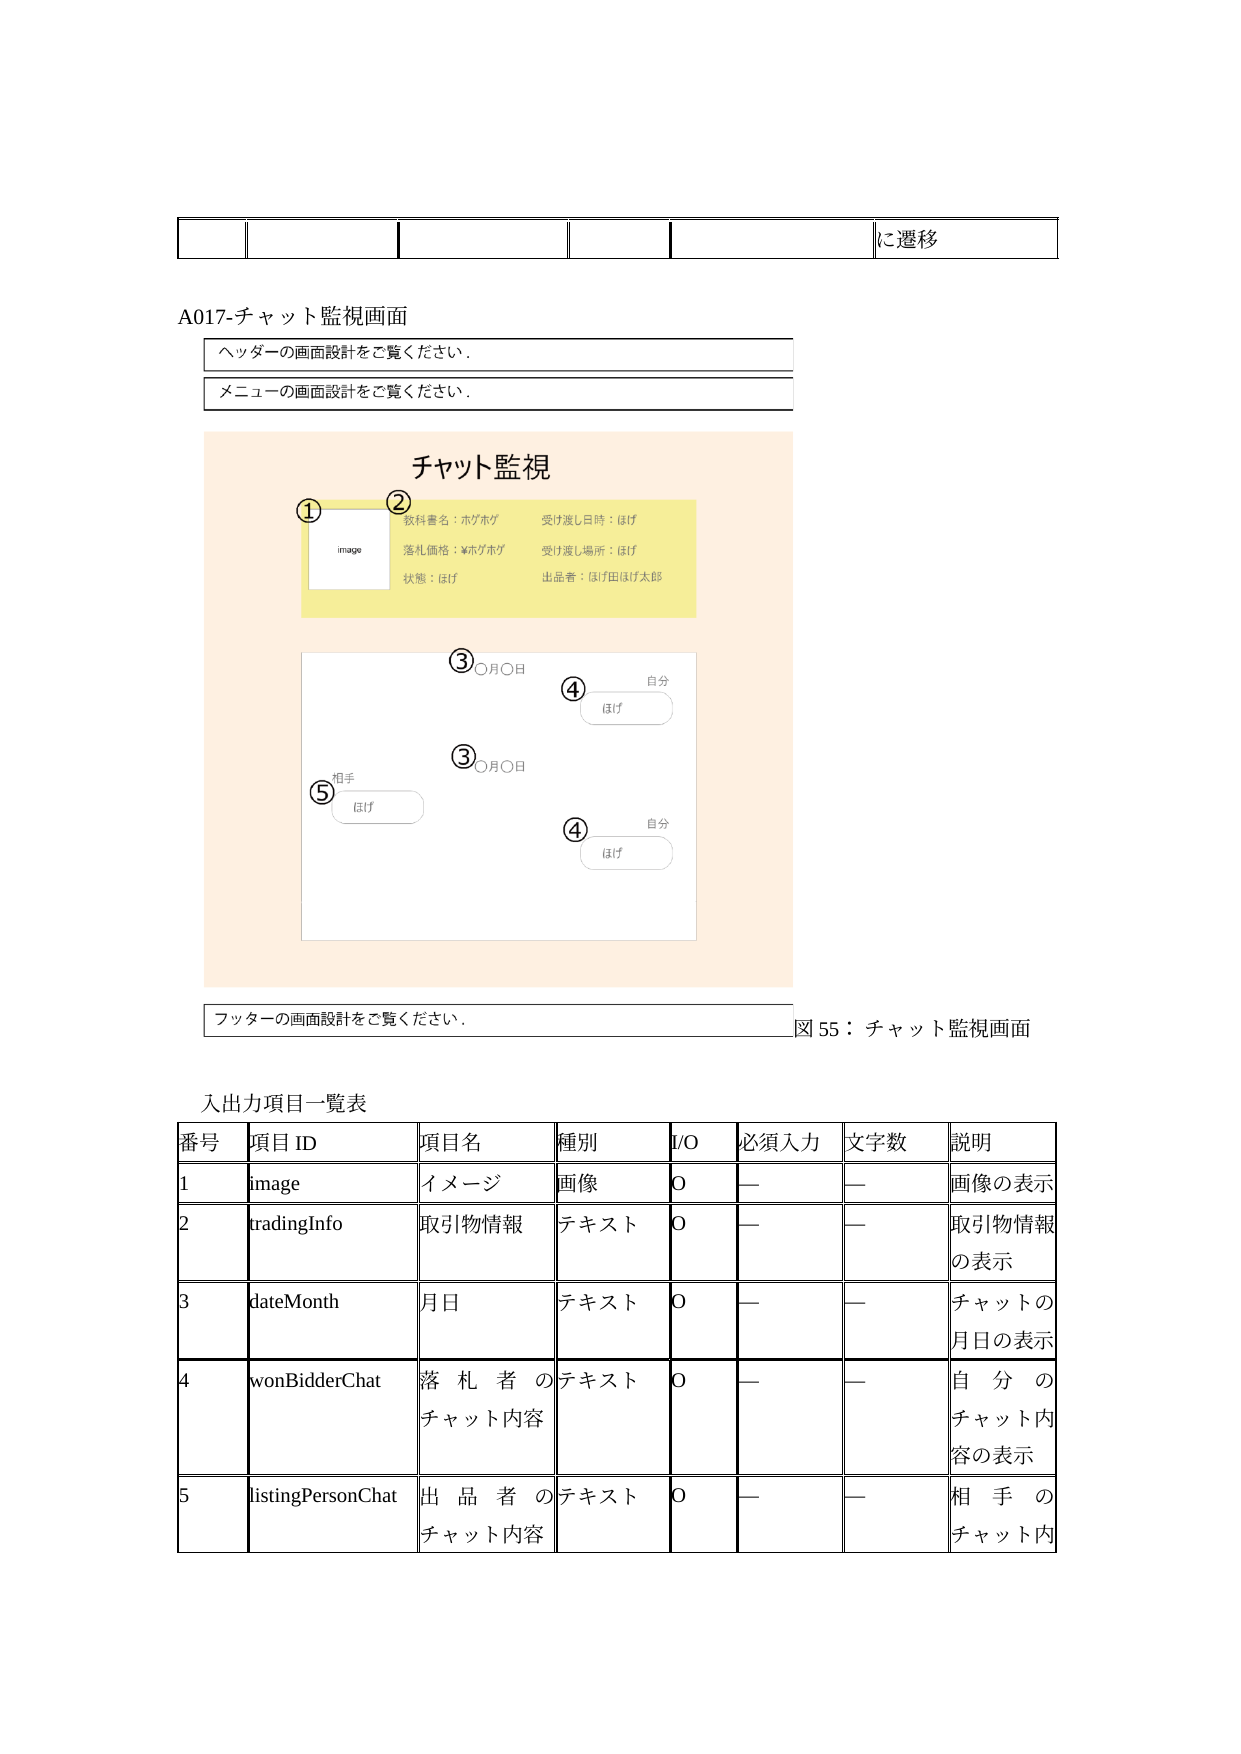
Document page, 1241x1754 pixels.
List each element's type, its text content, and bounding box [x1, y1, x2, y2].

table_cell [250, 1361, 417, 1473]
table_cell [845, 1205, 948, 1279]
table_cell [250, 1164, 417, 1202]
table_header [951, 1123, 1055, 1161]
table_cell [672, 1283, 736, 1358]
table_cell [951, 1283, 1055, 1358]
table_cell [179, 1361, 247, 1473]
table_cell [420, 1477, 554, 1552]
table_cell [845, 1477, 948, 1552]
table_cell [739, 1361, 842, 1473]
text A017-チャット監視画面 [177, 297, 1063, 334]
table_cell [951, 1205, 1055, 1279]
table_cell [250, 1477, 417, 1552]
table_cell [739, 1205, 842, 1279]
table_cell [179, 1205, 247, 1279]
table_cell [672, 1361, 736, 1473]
text 入出力項目一覧表 [177, 1084, 1063, 1122]
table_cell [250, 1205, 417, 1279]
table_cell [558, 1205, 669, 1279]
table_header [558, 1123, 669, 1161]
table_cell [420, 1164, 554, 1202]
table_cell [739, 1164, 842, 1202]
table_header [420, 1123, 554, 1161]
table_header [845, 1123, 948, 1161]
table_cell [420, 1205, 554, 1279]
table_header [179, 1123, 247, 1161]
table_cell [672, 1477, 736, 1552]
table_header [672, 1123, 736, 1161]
picture [203, 338, 794, 1037]
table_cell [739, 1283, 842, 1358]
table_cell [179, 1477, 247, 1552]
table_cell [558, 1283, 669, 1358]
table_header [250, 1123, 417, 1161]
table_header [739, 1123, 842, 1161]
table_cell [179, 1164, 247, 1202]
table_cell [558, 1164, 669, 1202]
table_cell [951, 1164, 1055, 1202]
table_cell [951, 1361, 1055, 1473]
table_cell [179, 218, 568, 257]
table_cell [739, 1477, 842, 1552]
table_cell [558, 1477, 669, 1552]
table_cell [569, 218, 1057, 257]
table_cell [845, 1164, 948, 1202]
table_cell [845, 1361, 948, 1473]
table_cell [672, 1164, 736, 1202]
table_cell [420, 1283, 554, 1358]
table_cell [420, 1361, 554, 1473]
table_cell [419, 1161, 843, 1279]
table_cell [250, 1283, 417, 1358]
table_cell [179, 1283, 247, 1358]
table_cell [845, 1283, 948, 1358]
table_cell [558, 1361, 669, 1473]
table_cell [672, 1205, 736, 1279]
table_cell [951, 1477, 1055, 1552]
